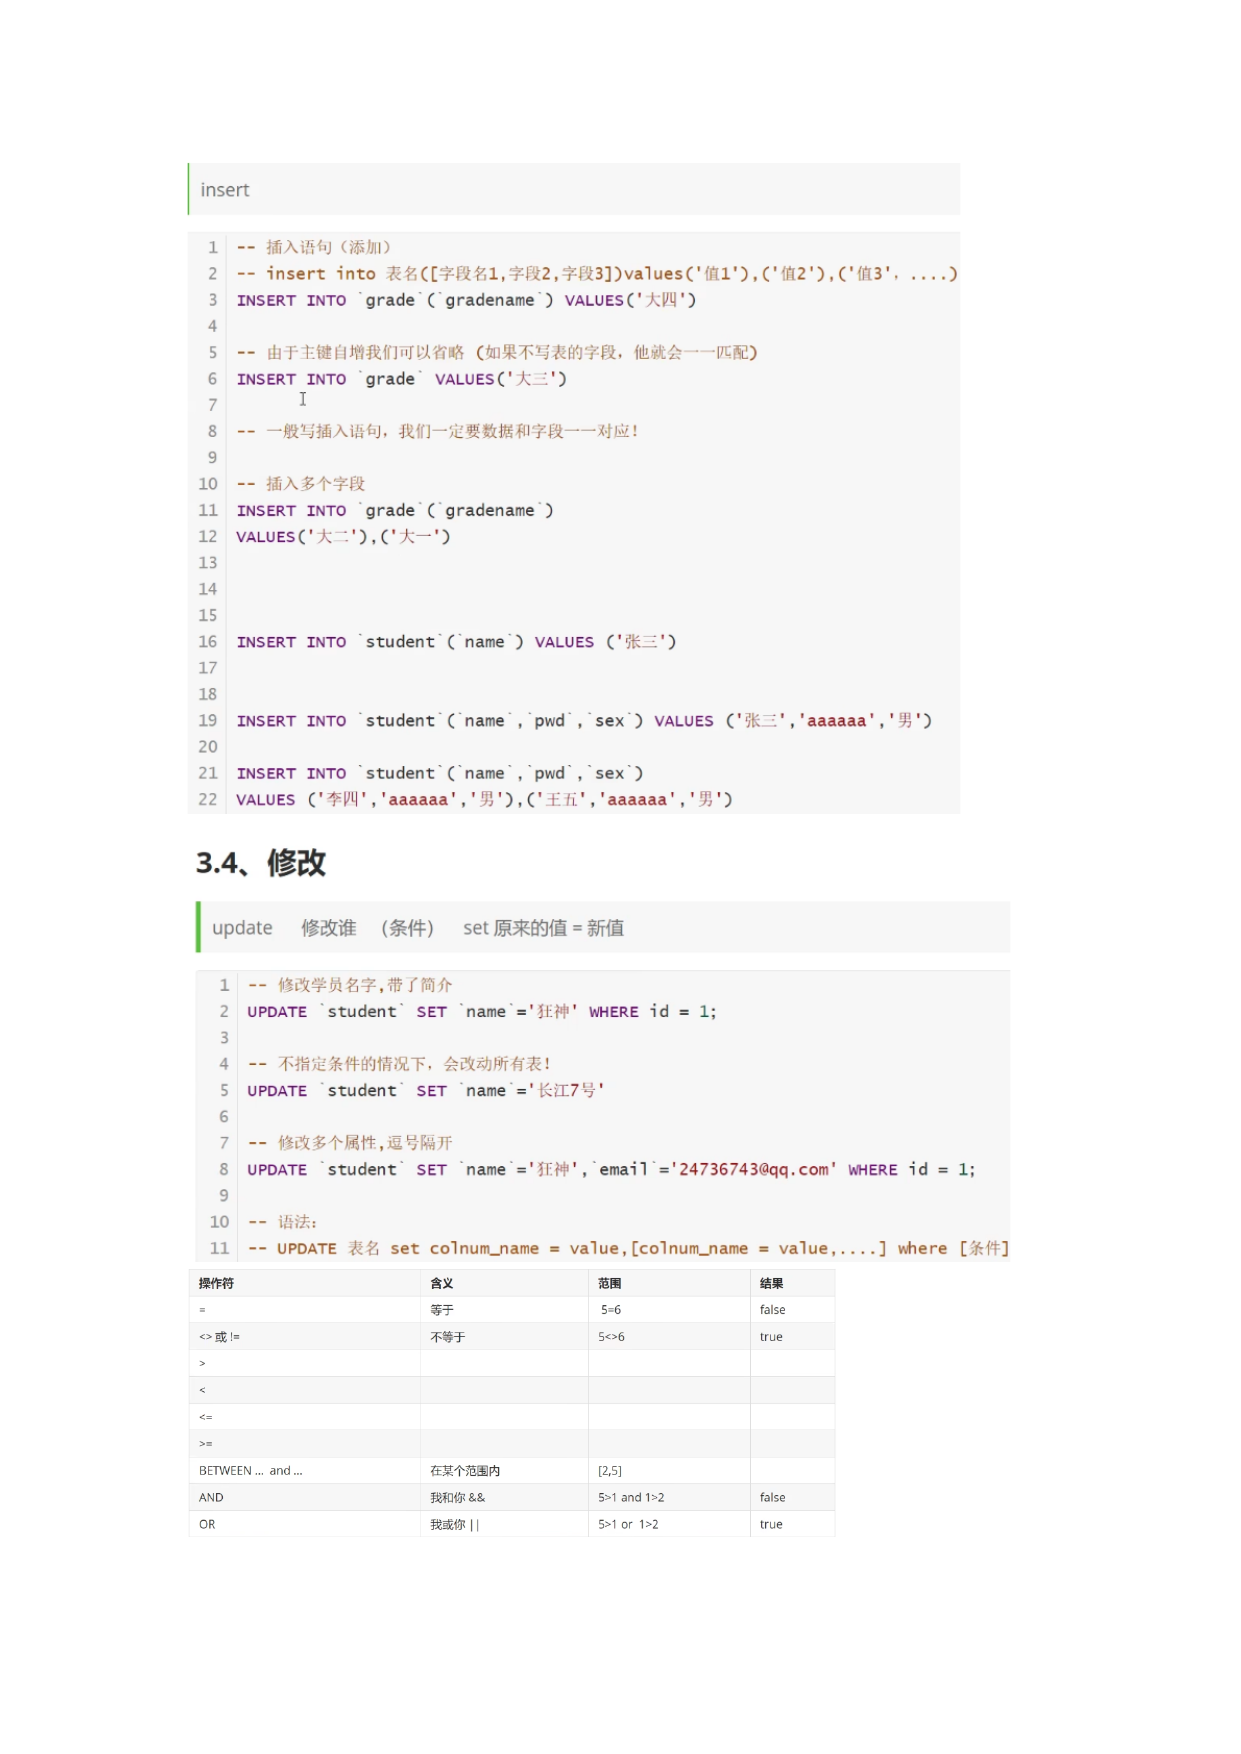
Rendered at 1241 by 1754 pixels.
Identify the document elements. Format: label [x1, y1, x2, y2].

picture [187, 162, 961, 814]
picture [187, 1267, 838, 1537]
picture [187, 844, 1011, 1262]
